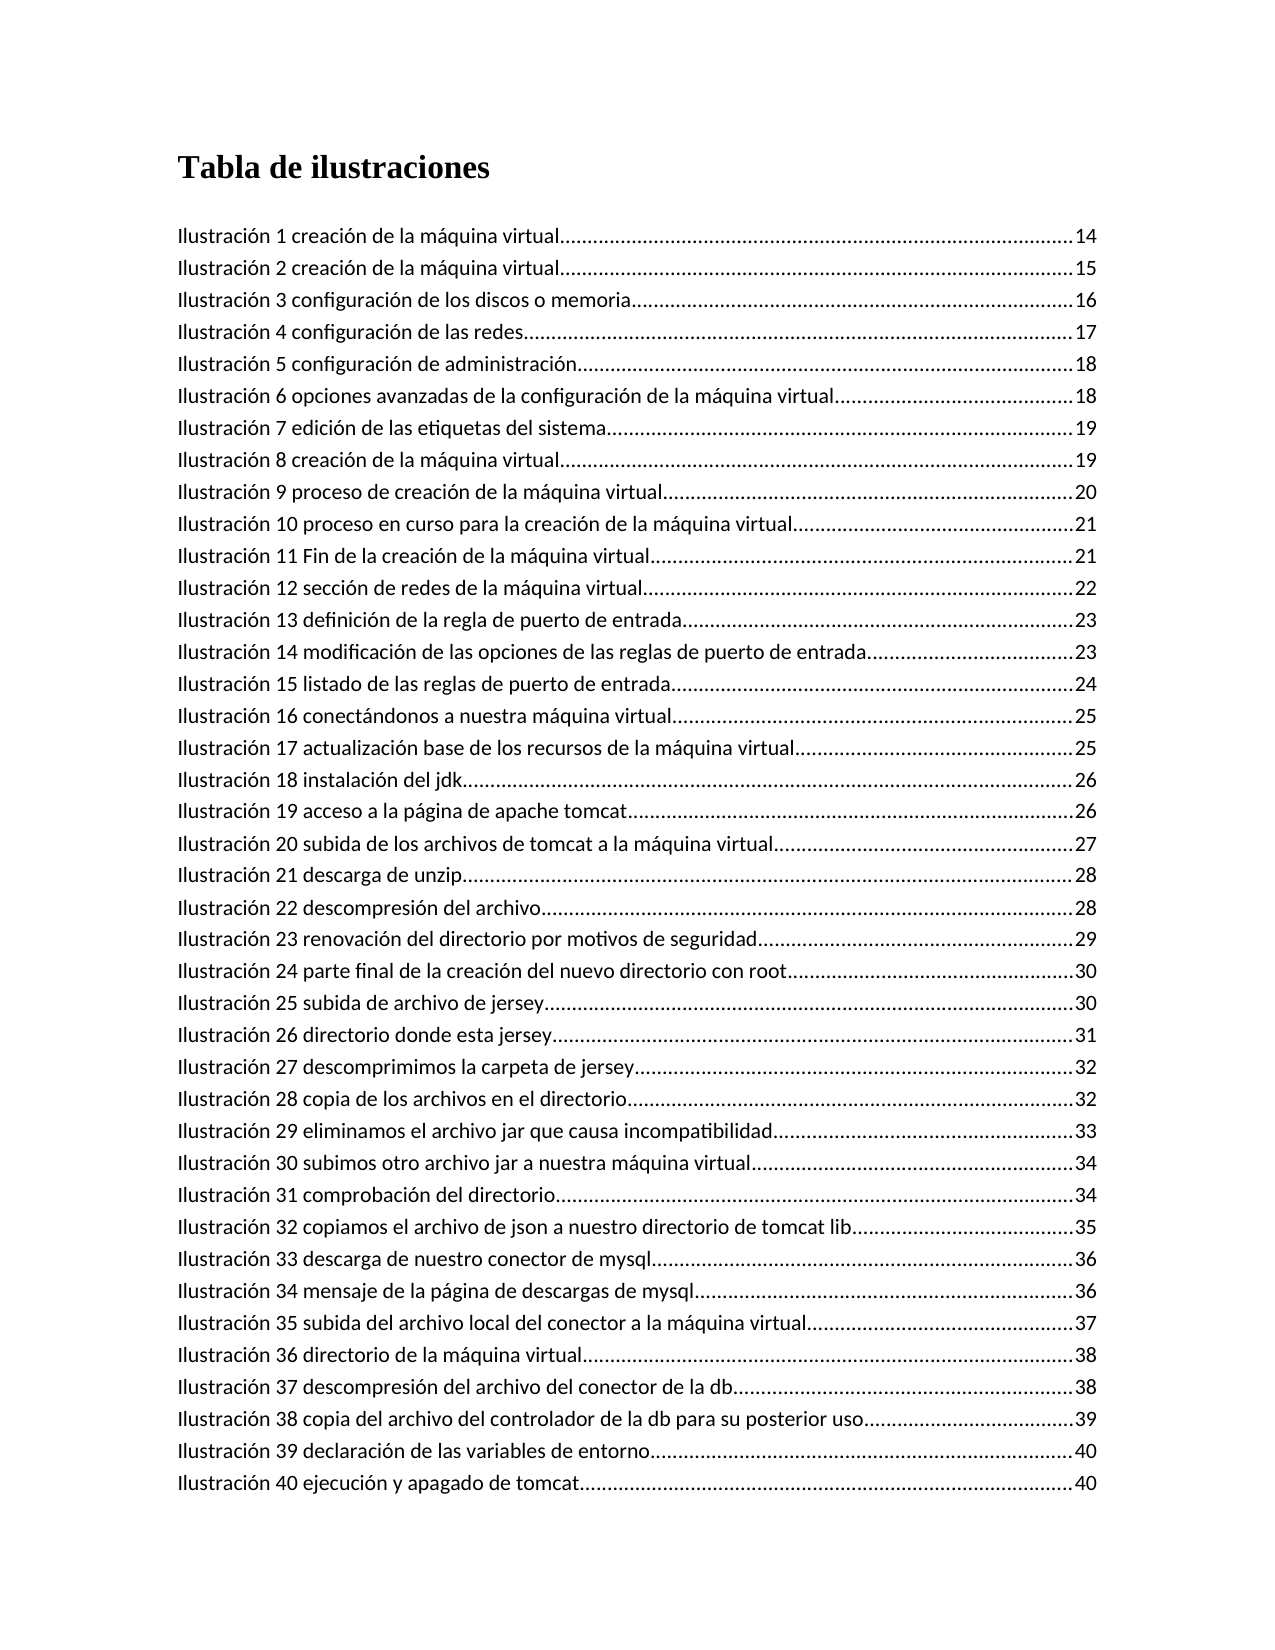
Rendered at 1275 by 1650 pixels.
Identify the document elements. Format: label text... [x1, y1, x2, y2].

text Ilustración 21 descarga de unzip 28 [177, 862, 1098, 888]
text Ilustración 40 ejecución y apagado de tomcat 40 [177, 1469, 1098, 1496]
text Ilustración 17 actualización base de los recursos de la máquina virtual 25 [177, 734, 1098, 760]
text Ilustración 32 copiamos el archivo de json a nuestro directorio de tomcat lib 35 [177, 1213, 1098, 1240]
text Ilustración 22 descompresión del archivo 28 [177, 894, 1098, 920]
text Ilustración 1 creación de la máquina virtual 14 [177, 222, 1098, 249]
text Ilustración 34 mensaje de la página de descargas de mysql 36 [177, 1277, 1098, 1304]
text Ilustración 9 proceso de creación de la máquina virtual. 20 [177, 478, 1098, 504]
text Ilustración 3 configuración de los discos o memoria 16 [177, 286, 1098, 313]
text Ilustración 36 directorio de la máquina virtual 38 [177, 1341, 1098, 1368]
text Ilustración 24 parte final de la creación del nuevo directorio con root 30 [177, 958, 1098, 984]
text Ilustración 15 listado de las reglas de puerto de entrada 24 [177, 670, 1098, 696]
text Ilustración 30 subimos otro archivo jar a nuestra máquina virtual 34 [177, 1149, 1098, 1176]
text Ilustración 4 configuración de las redes 17 [177, 318, 1098, 345]
text Ilustración 37 descompresión del archivo del conector de la db 38 [177, 1373, 1098, 1400]
text Ilustración 12 sección de redes de la máquina virtual 22 [177, 574, 1098, 601]
text Ilustración 33 descarga de nuestro conector de mysql 36 [177, 1245, 1098, 1272]
text Ilustración 31 comprobación del directorio 34 [177, 1181, 1098, 1208]
text Ilustración 13 definición de la regla de puerto de entrada 23 [177, 606, 1098, 632]
text Ilustración 2 creación de la máquina virtual 15 [177, 254, 1098, 281]
text Ilustración 29 eliminamos el archivo jar que causa incompatibilidad 33 [177, 1117, 1098, 1144]
text Ilustración 20 subida de los archivos de tomcat a la máquina virtual 27 [177, 830, 1098, 856]
text Ilustración 11 Fin de la creación de la máquina virtual 21 [177, 542, 1098, 568]
text Ilustración 23 renovación del directorio por motivos de seguridad 29 [177, 926, 1098, 952]
text Ilustración 16 conectándonos a nuestra máquina virtual 25 [177, 702, 1098, 728]
text Ilustración 8 creación de la máquina virtual 19 [177, 446, 1098, 473]
text Ilustración 27 descomprimimos la carpeta de jersey 32 [177, 1053, 1098, 1080]
text Ilustración 14 modificación de las opciones de las reglas de puerto de entrada 23 [177, 638, 1098, 664]
subtitle Tabla de ilustraciones [177, 148, 1098, 186]
text Ilustración 26 directorio donde esta jersey 31 [177, 1022, 1098, 1048]
text Ilustración 19 acceso a la página de apache tomcat 26 [177, 798, 1098, 824]
text Ilustración 5 configuración de administración 18 [177, 350, 1098, 377]
text Ilustración 28 copia de los archivos en el directorio 32 [177, 1086, 1098, 1112]
text Ilustración 39 declaración de las variables de entorno 40 [177, 1437, 1098, 1464]
text Ilustración 18 instalación del jdk 26 [177, 766, 1098, 792]
text Ilustración 7 edición de las etiquetas del sistema 19 [177, 414, 1098, 441]
text Ilustración 10 proceso en curso para la creación de la máquina virtual 21 [177, 510, 1098, 537]
text Ilustración 6 opciones avanzadas de la configuración de la máquina virtual. 18 [177, 382, 1098, 409]
text Ilustración 35 subida del archivo local del conector a la máquina virtual 37 [177, 1309, 1098, 1336]
text Ilustración 38 copia del archivo del controlador de la db para su posterior uso 39 [177, 1405, 1098, 1432]
text Ilustración 25 subida de archivo de jersey 30 [177, 989, 1098, 1016]
